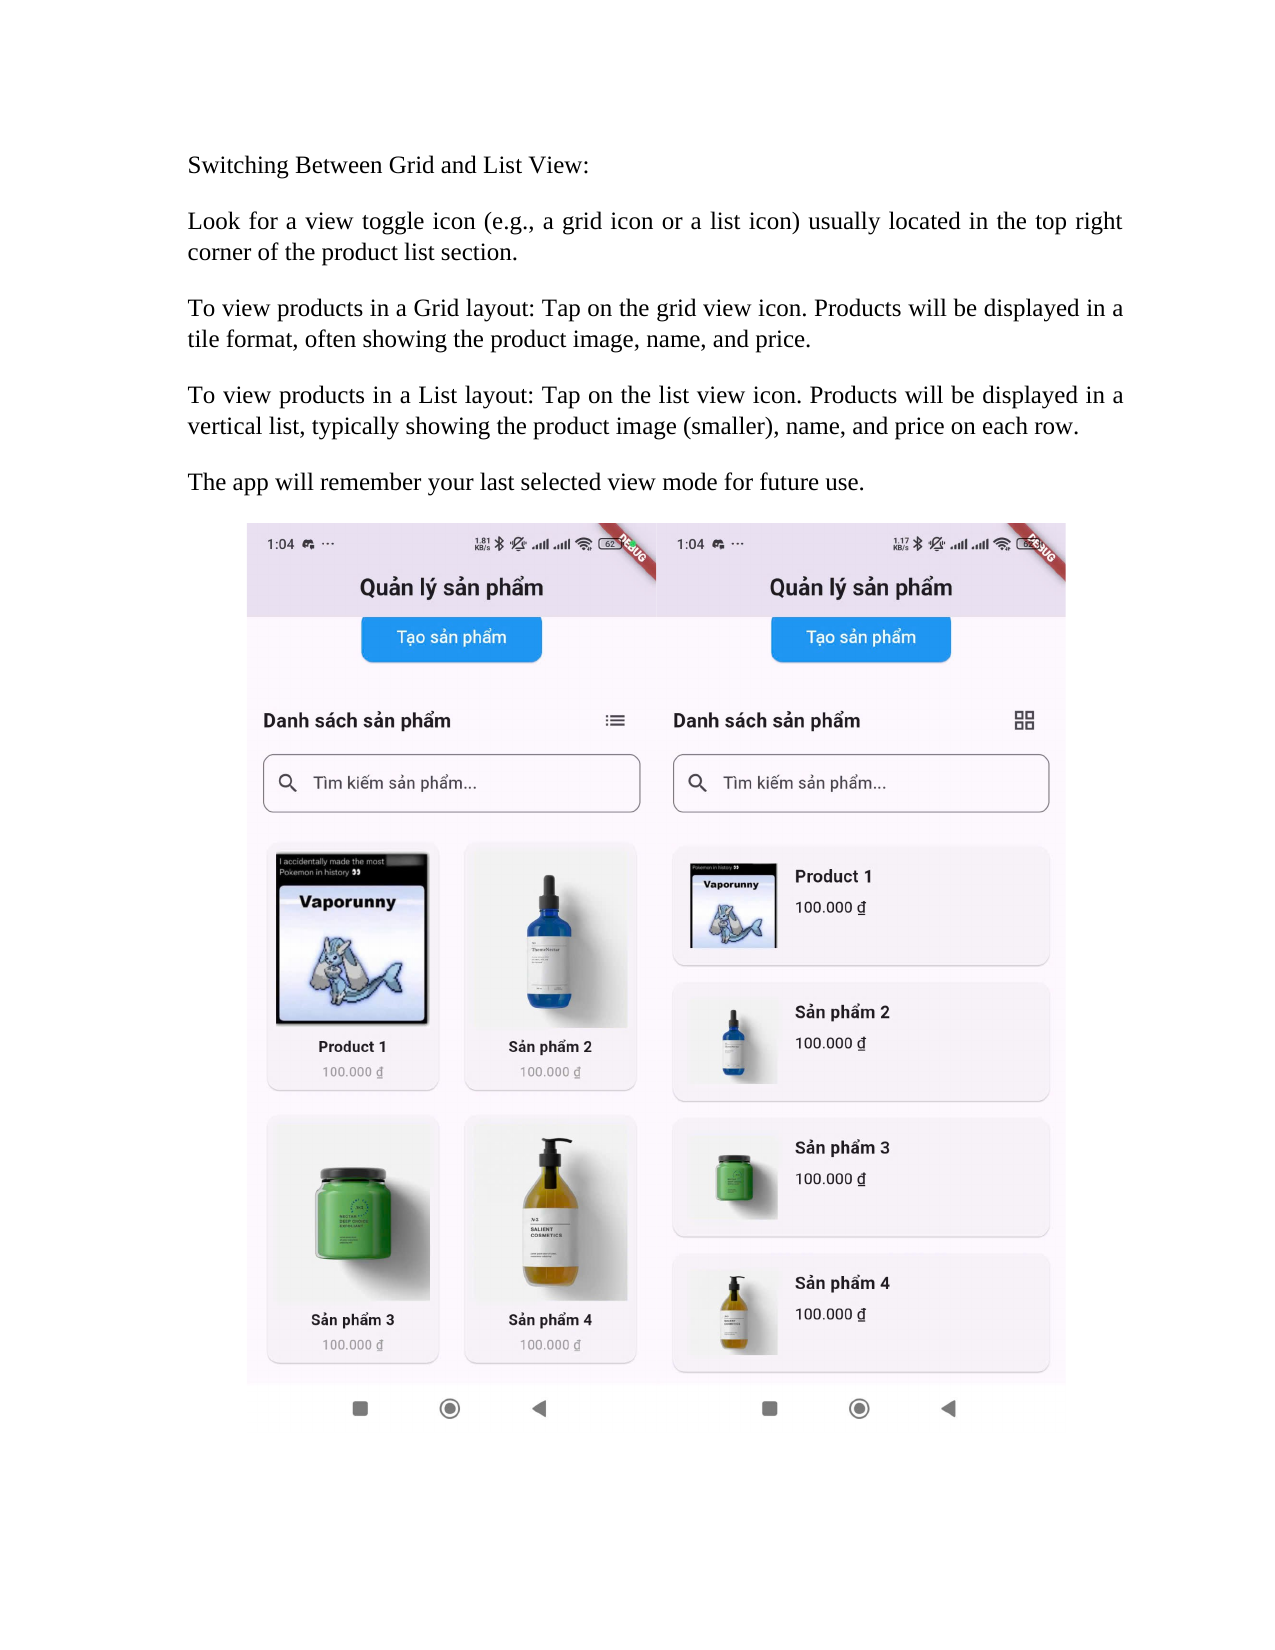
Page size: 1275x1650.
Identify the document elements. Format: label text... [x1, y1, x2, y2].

text Look for a view toggle icon (e.g., a grid icon or a list icon) usually located in the top right corner of the product list section. [187, 206, 1125, 266]
picture [246, 523, 1066, 1433]
text To view products in a List layout: Tap on the list view icon. Products will be displayed in a vertical list, typically showing the product image (smaller), name, and price on each row. [187, 380, 1125, 440]
text To view products in a Grid layout: Tap on the grid view icon. Products will be displayed in a tile format, often showing the product image, name, and price. [187, 293, 1125, 353]
text Switching Between Grid and List View: [187, 150, 1125, 179]
text The app will remember your last selected view mode for future use. [187, 467, 1125, 496]
